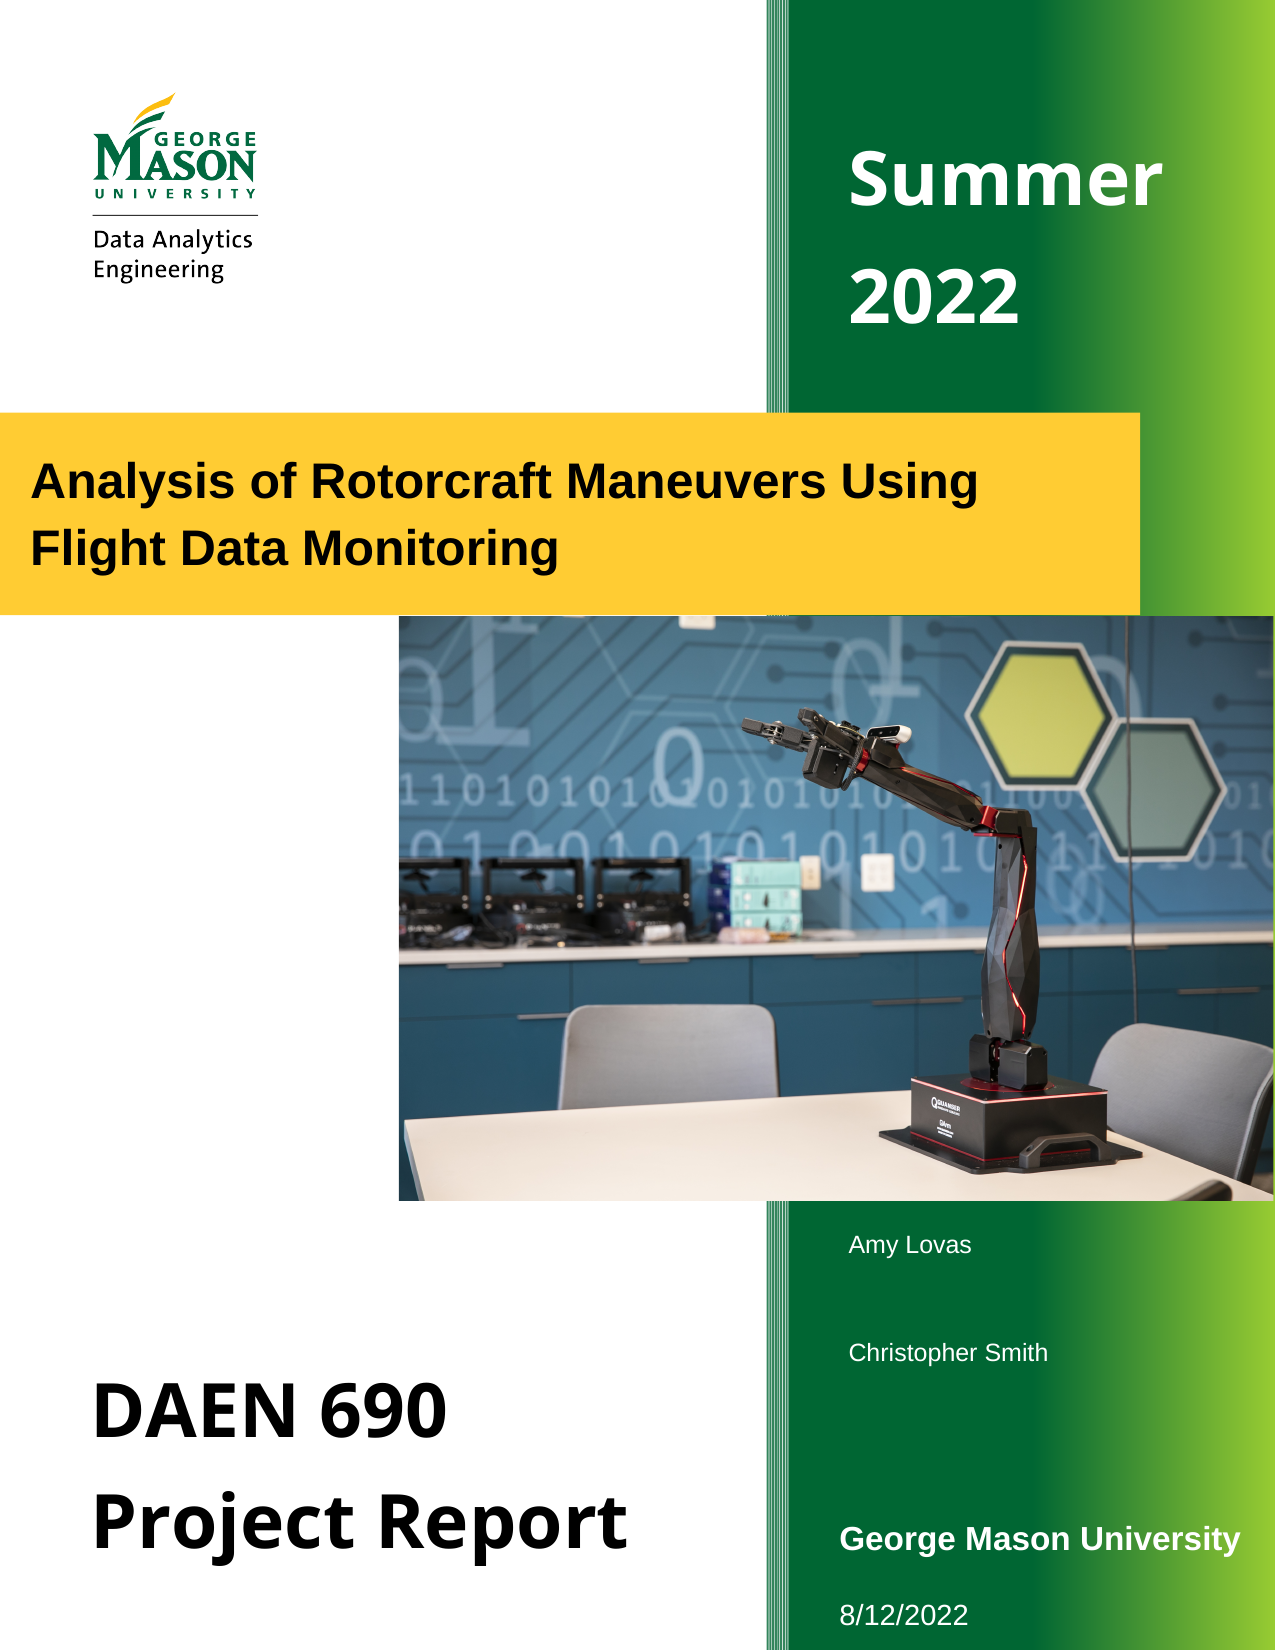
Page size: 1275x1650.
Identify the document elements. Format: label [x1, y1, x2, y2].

picture [75, 75, 273, 301]
picture [398, 616, 1274, 1201]
